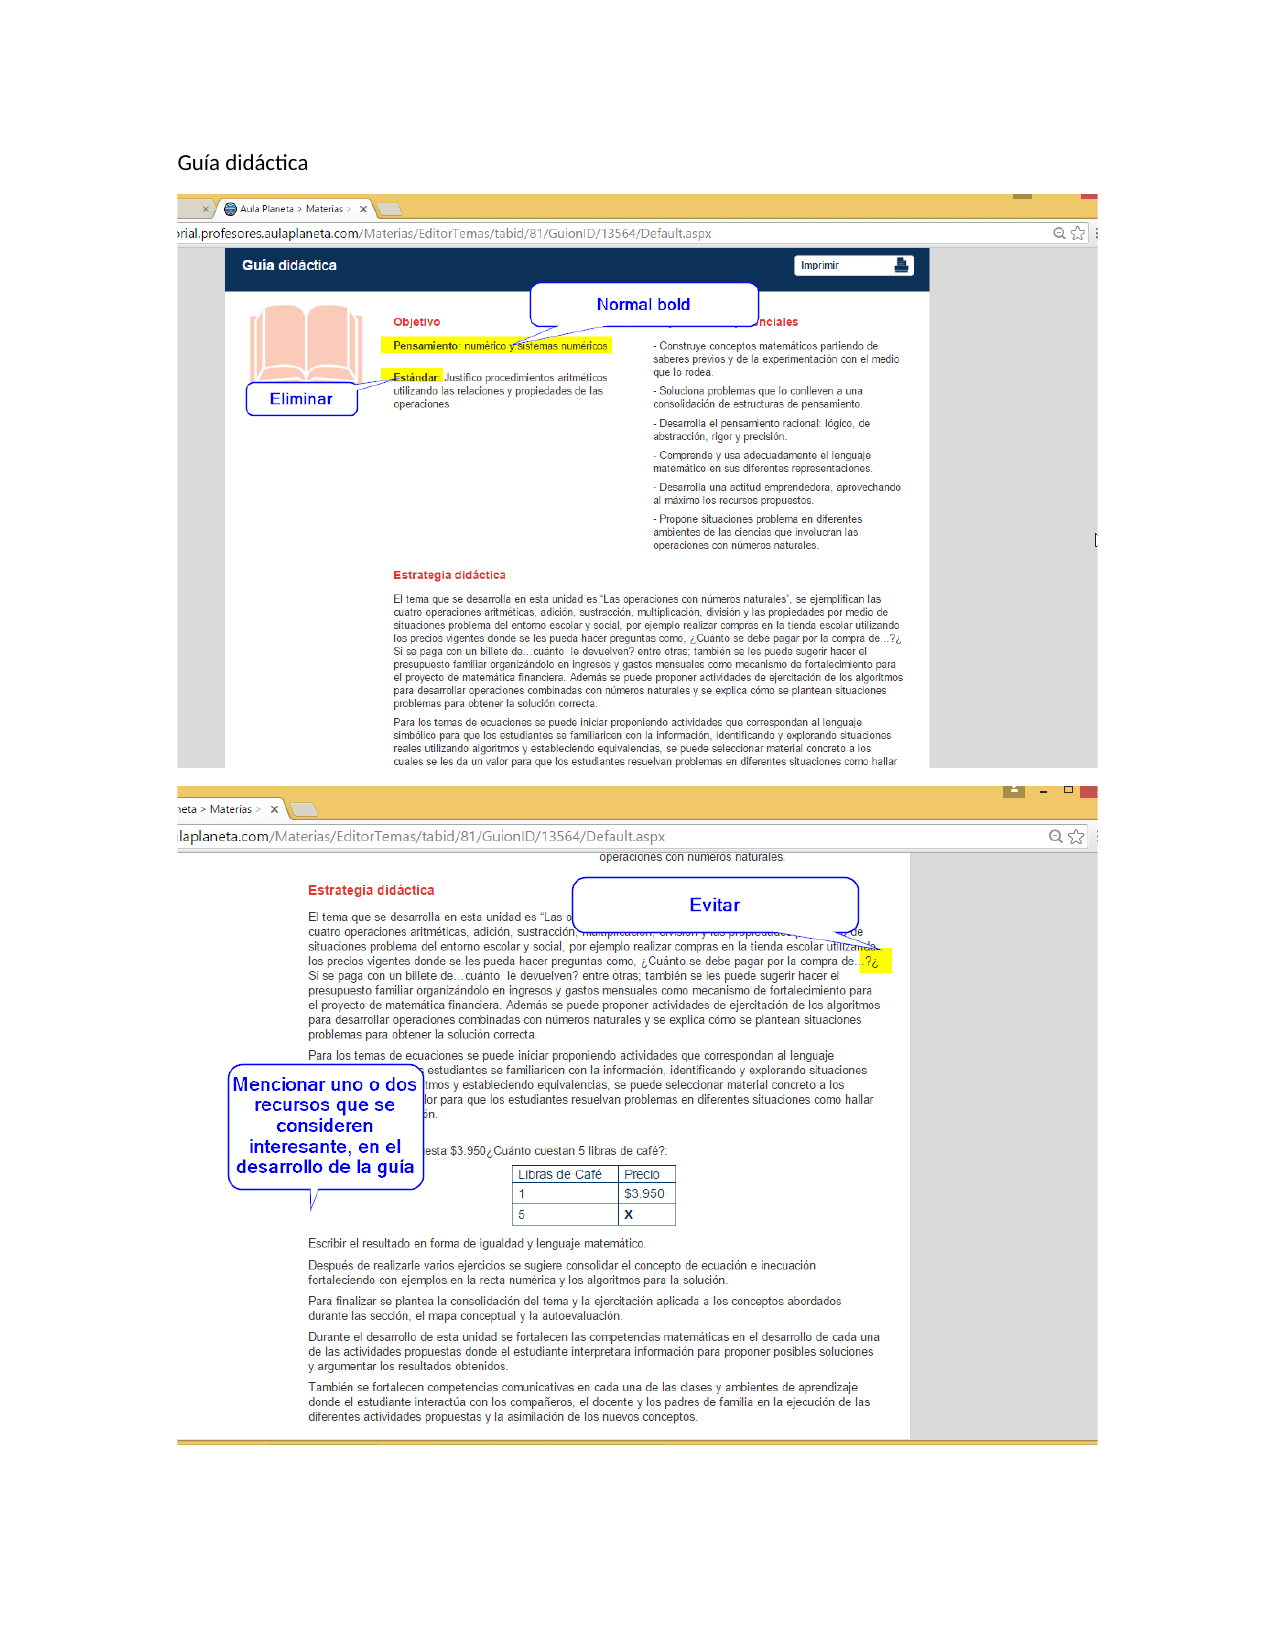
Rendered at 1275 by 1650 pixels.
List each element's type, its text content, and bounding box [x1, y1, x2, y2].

picture [177, 786, 1098, 1445]
text Guía didáctica [177, 148, 1098, 176]
picture [177, 194, 1098, 768]
